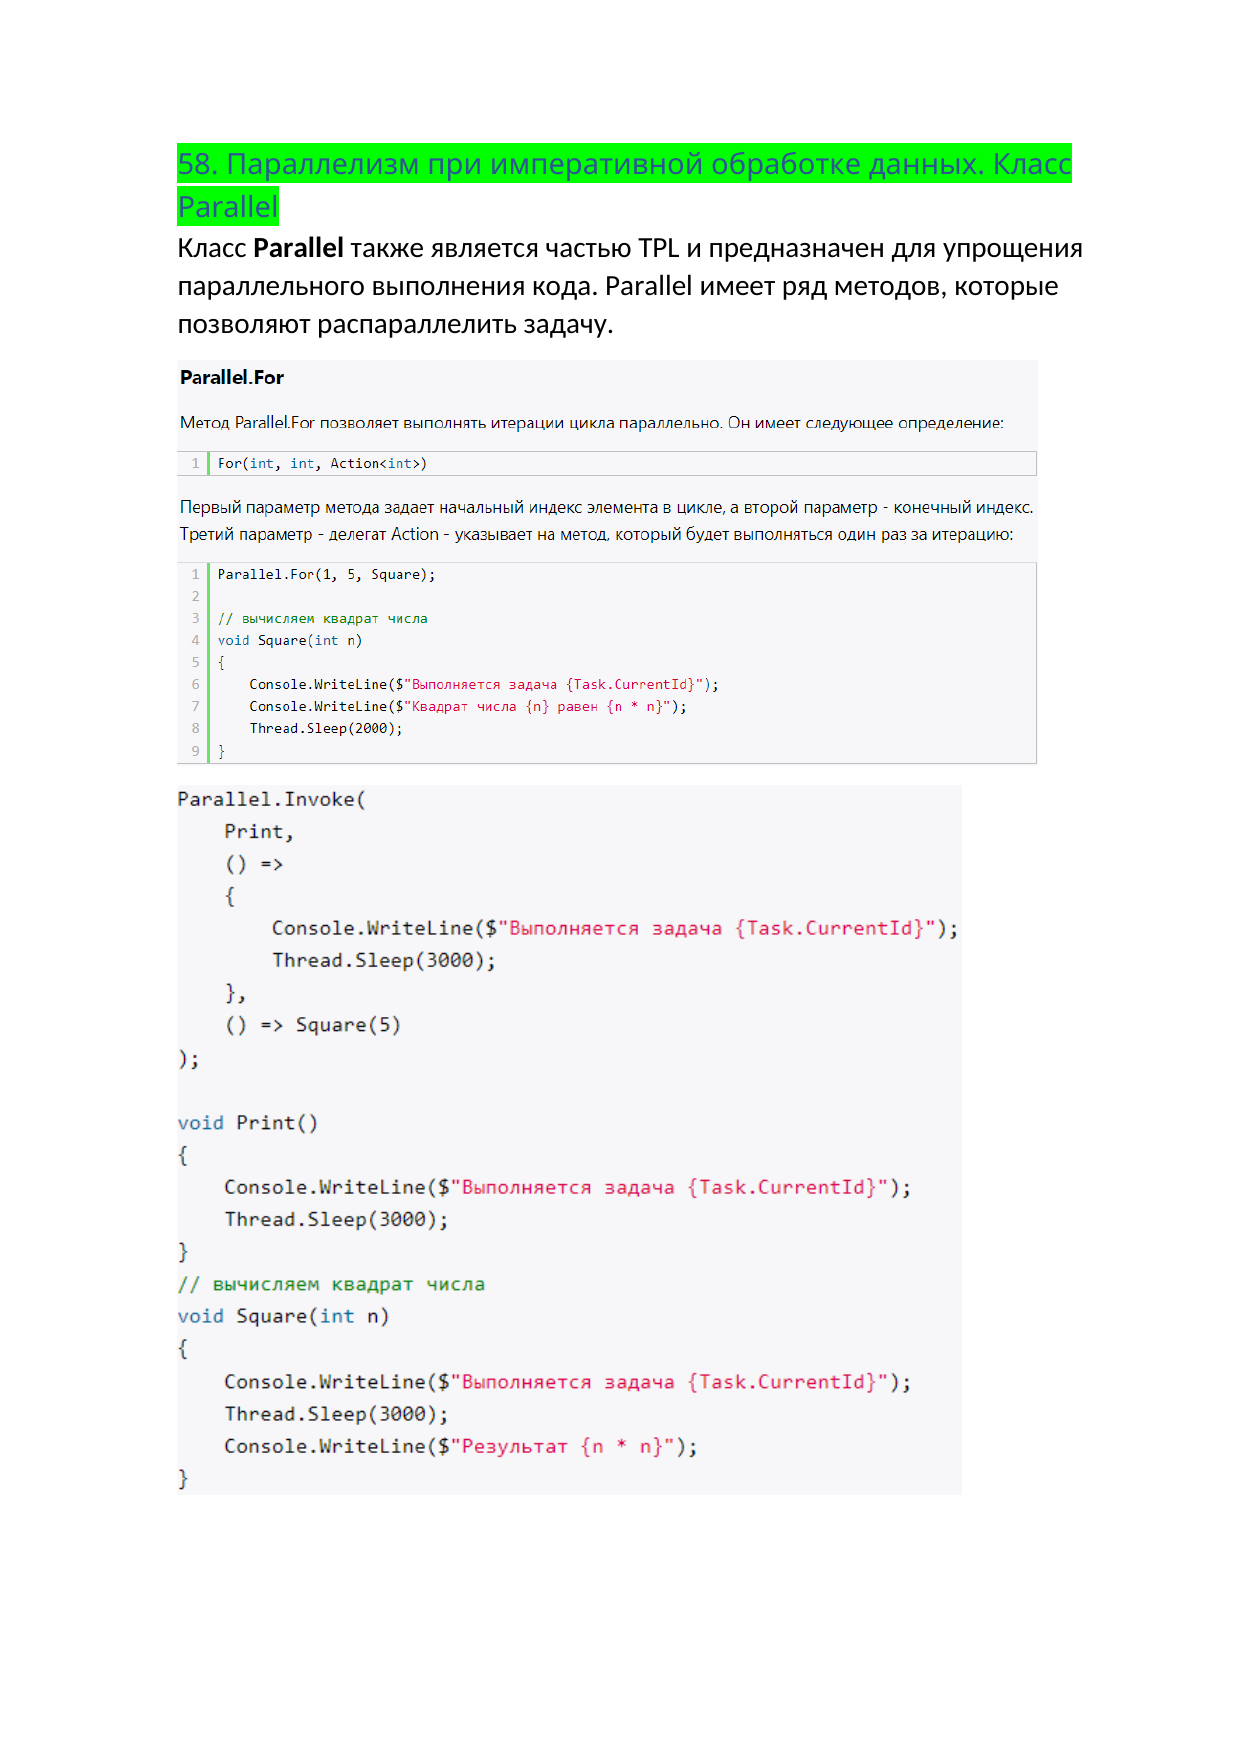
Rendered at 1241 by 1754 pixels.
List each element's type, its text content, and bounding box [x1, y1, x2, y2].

text Класс Parallel также является частью TPL и предназначен для упрощения параллельного выполнения кода. Parallel имеет ряд методов, которые позволяют распараллелить задачу. [177, 229, 1152, 341]
picture [177, 360, 1039, 766]
picture [177, 785, 963, 1495]
subtitle 58. Параллелизм при императивной обработке данных. Класс Parallel [177, 143, 1152, 226]
